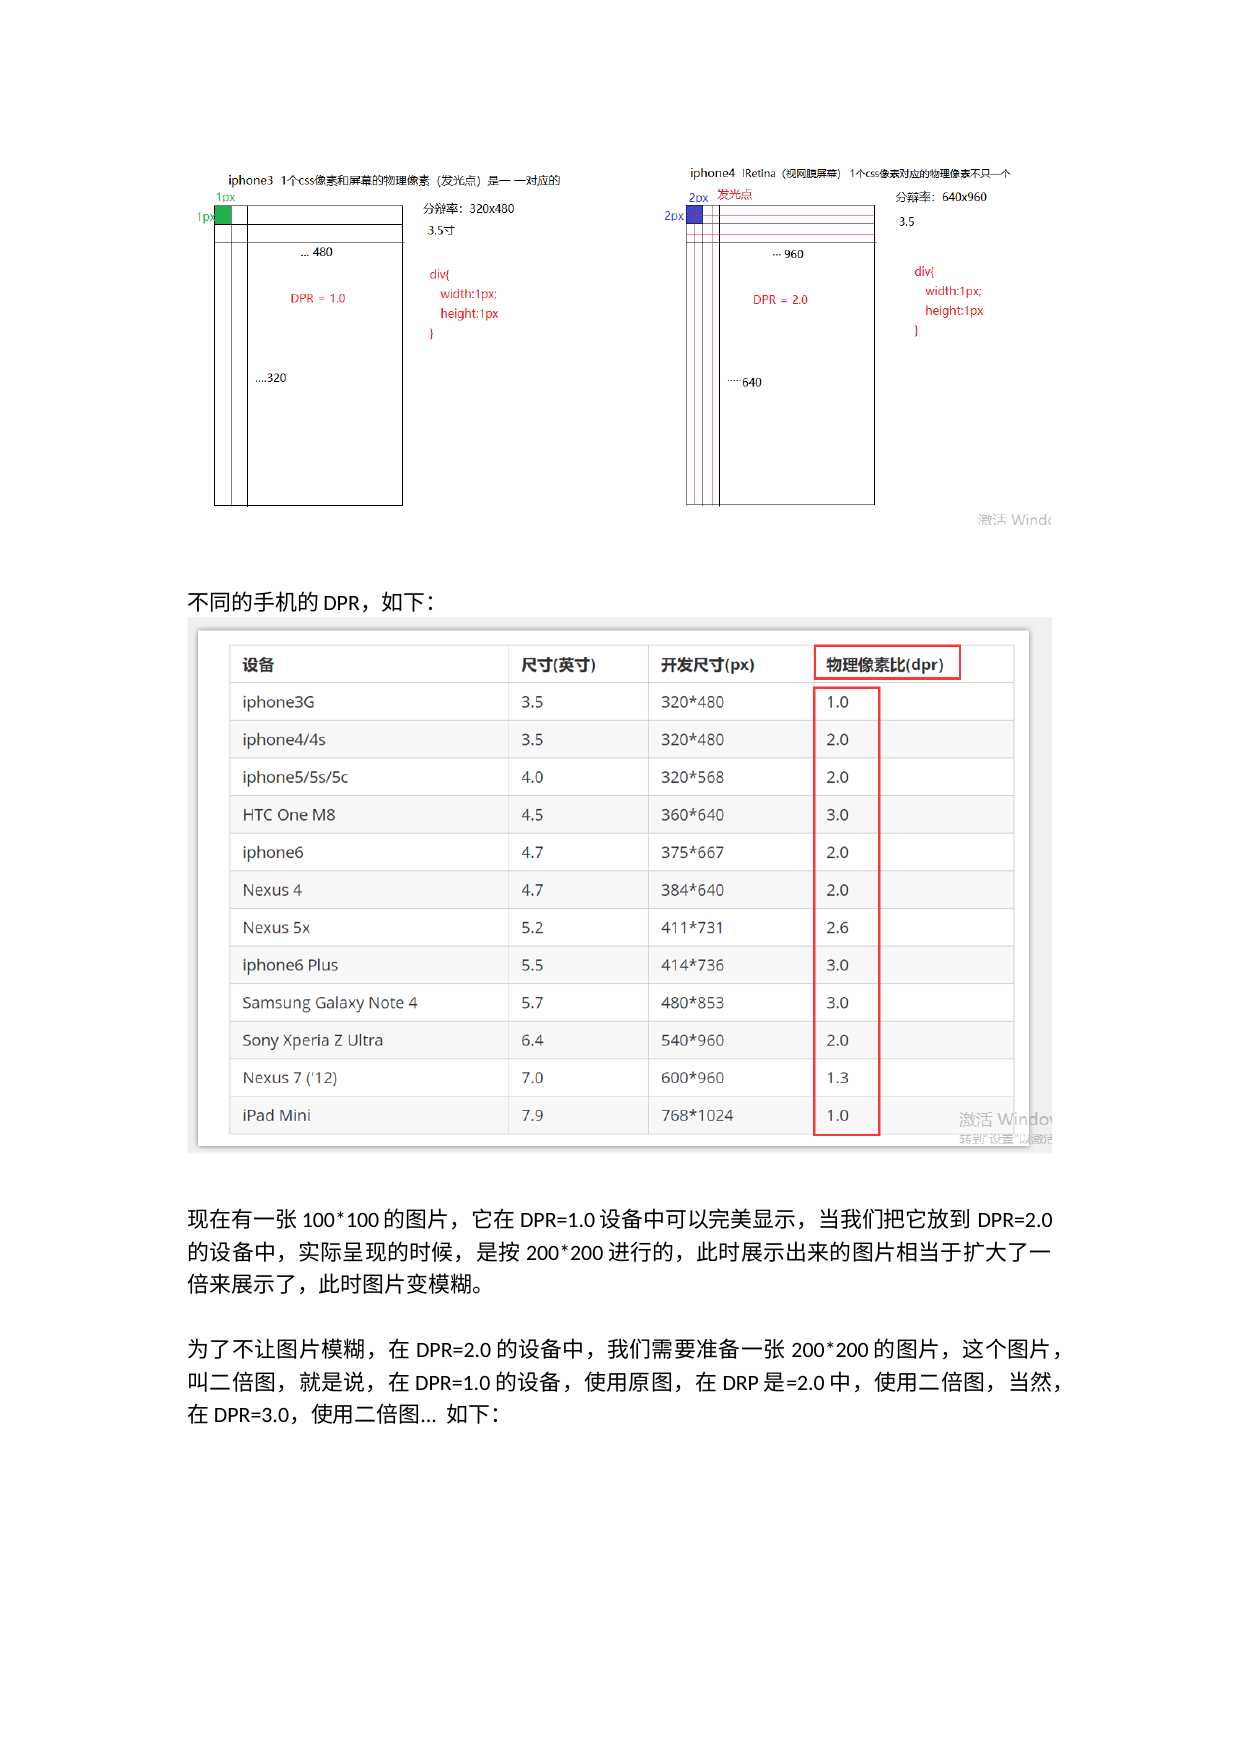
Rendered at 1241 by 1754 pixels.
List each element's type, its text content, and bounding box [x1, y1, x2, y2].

list 为了不让图片模糊，在DPR=2.0的设备中，我们需要准备一张200*200的图片，这个图片，叫二倍图，就是说，在DPR=1.0的设备，使用原图，在DRP是=2.0中，使用二倍图，当然，在DPR=3.0，使用二倍图... 如下： [187, 1332, 1053, 1429]
text 不同的手机的DPR，如下： [187, 584, 1053, 617]
picture [187, 617, 1053, 1153]
picture [187, 162, 1052, 525]
text 现在有一张100*100的图片，它在DPR=1.0设备中可以完美显示，当我们把它放到DPR=2.0的设备中，实际呈现的时候，是按200*200进行的，此时展示出来的图片相当于扩大了一倍来展示了，此时图片变模糊。 [187, 1202, 1053, 1299]
